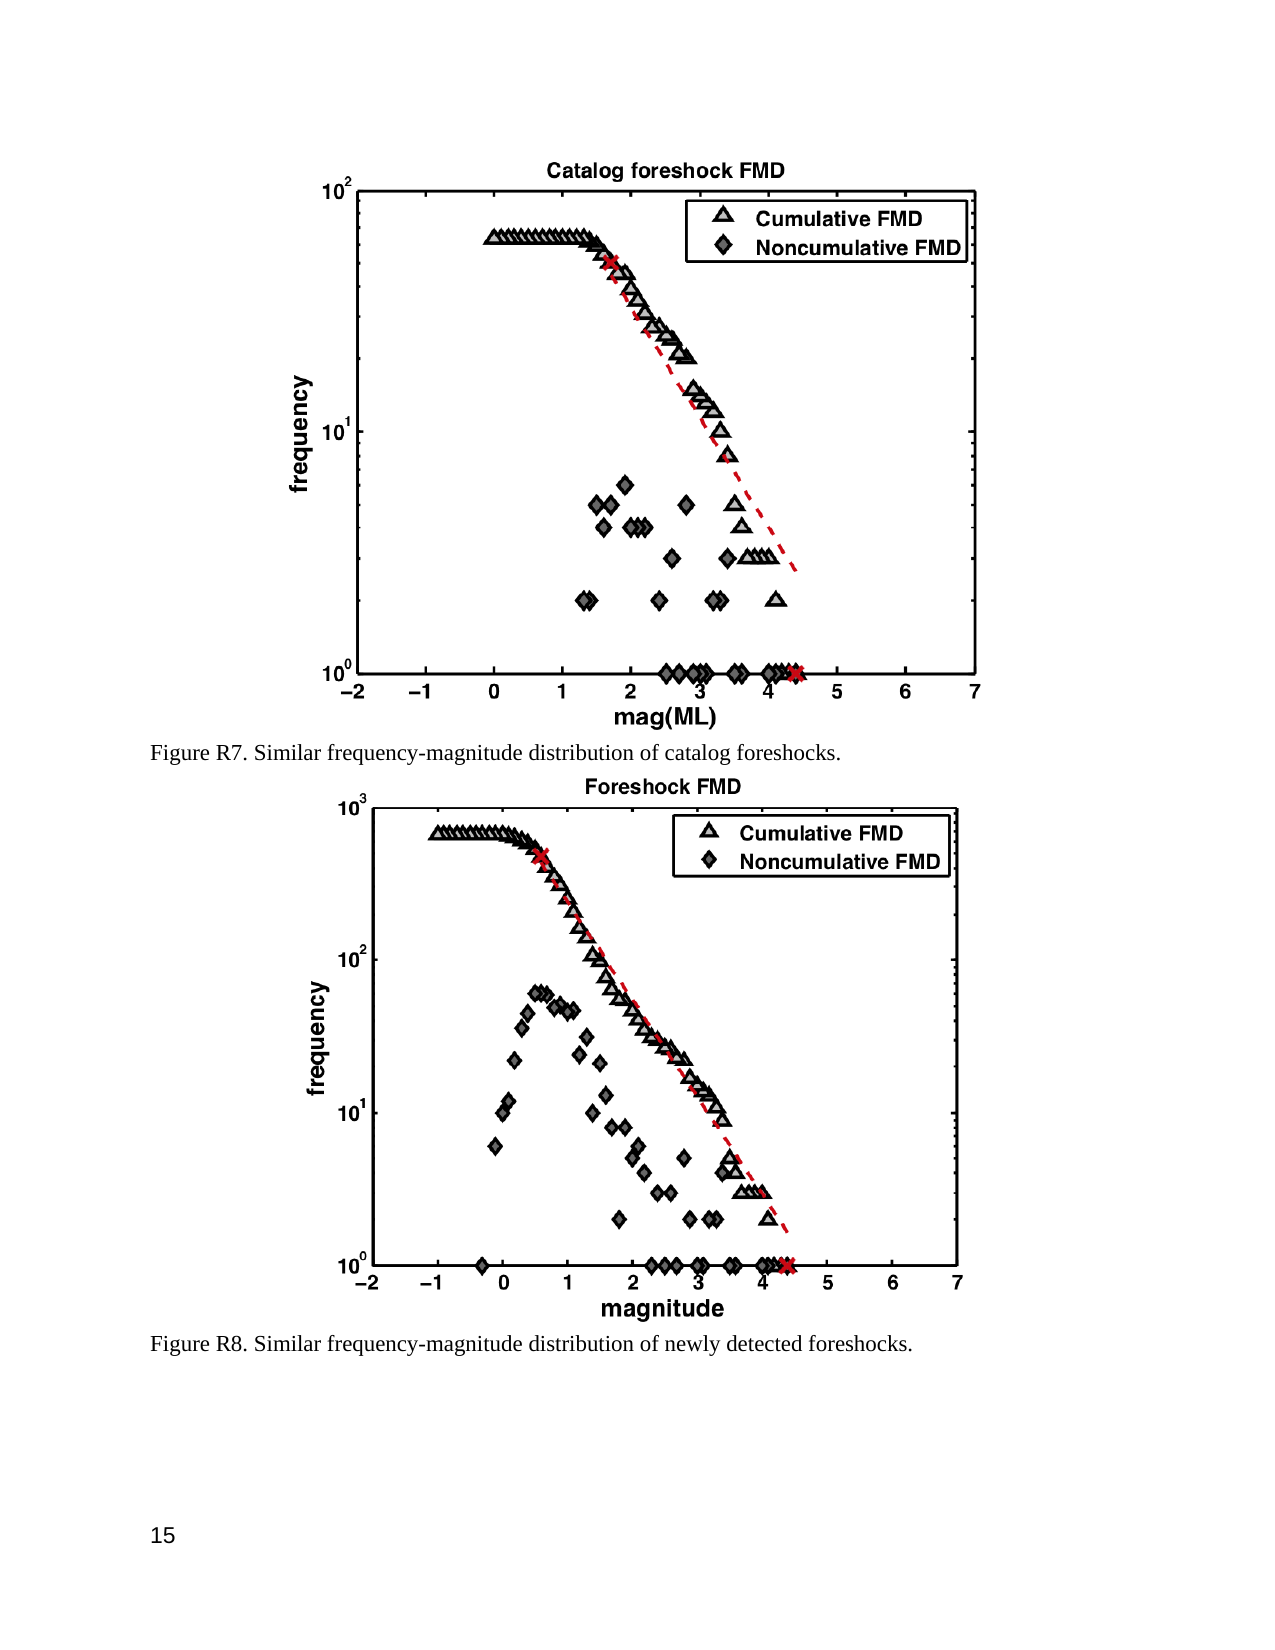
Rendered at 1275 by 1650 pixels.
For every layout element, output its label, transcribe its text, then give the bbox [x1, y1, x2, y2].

picture [293, 768, 982, 1326]
text Figure R8. Similar frequency-magnitude distribution of newly detected foreshocks. [150, 1330, 1125, 1356]
picture [281, 150, 994, 735]
text Figure R7. Similar frequency-magnitude distribution of catalog foreshocks. [150, 739, 1125, 765]
